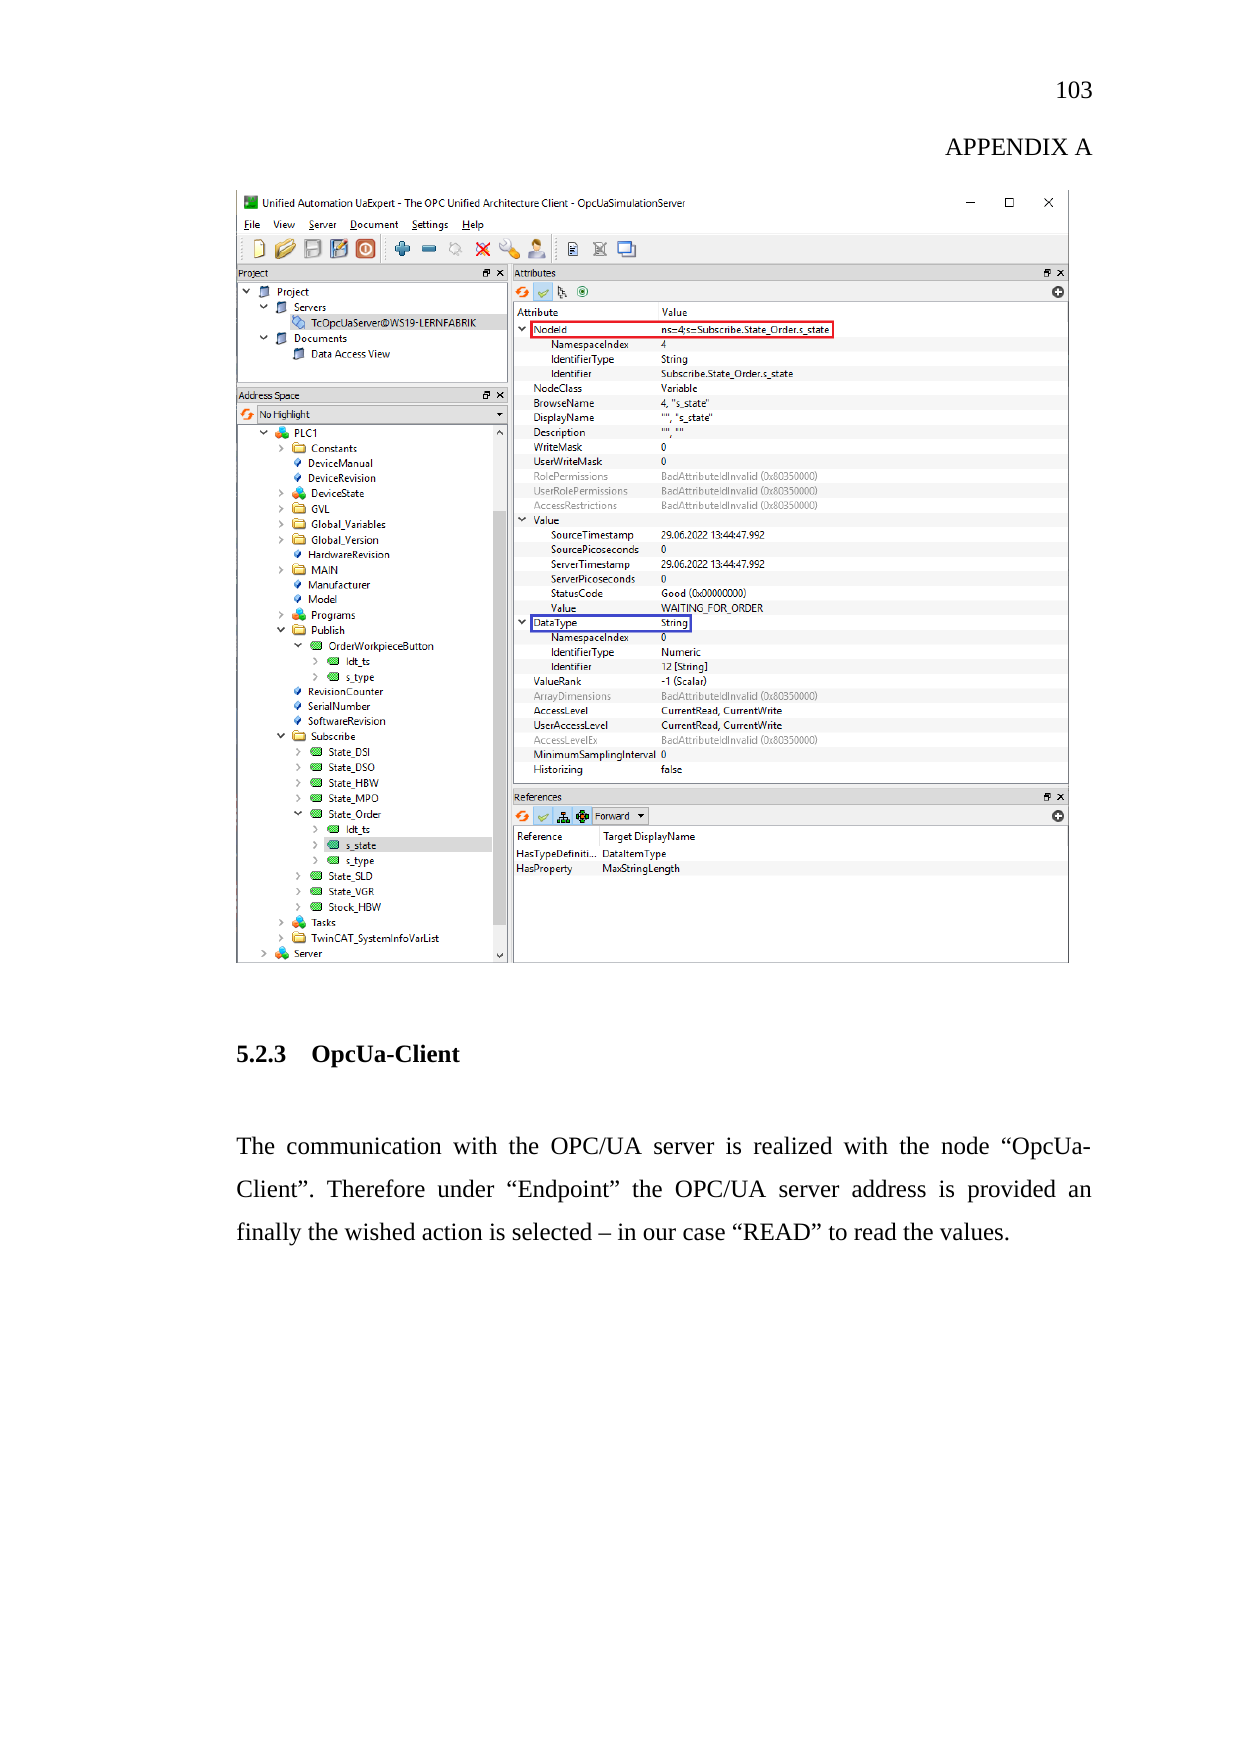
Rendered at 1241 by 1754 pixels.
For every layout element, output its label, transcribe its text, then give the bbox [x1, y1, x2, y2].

subtitle OpcUa-Client [236, 1039, 1092, 1068]
picture [236, 190, 1069, 963]
text The communication with the OPC/UA server is realized with the node “OpcUa-Client”. Therefore under “Endpoint” the OPC/UA server address is provided an finally the wished action is selected – in our case “READ” to read the values. [236, 1131, 1092, 1246]
